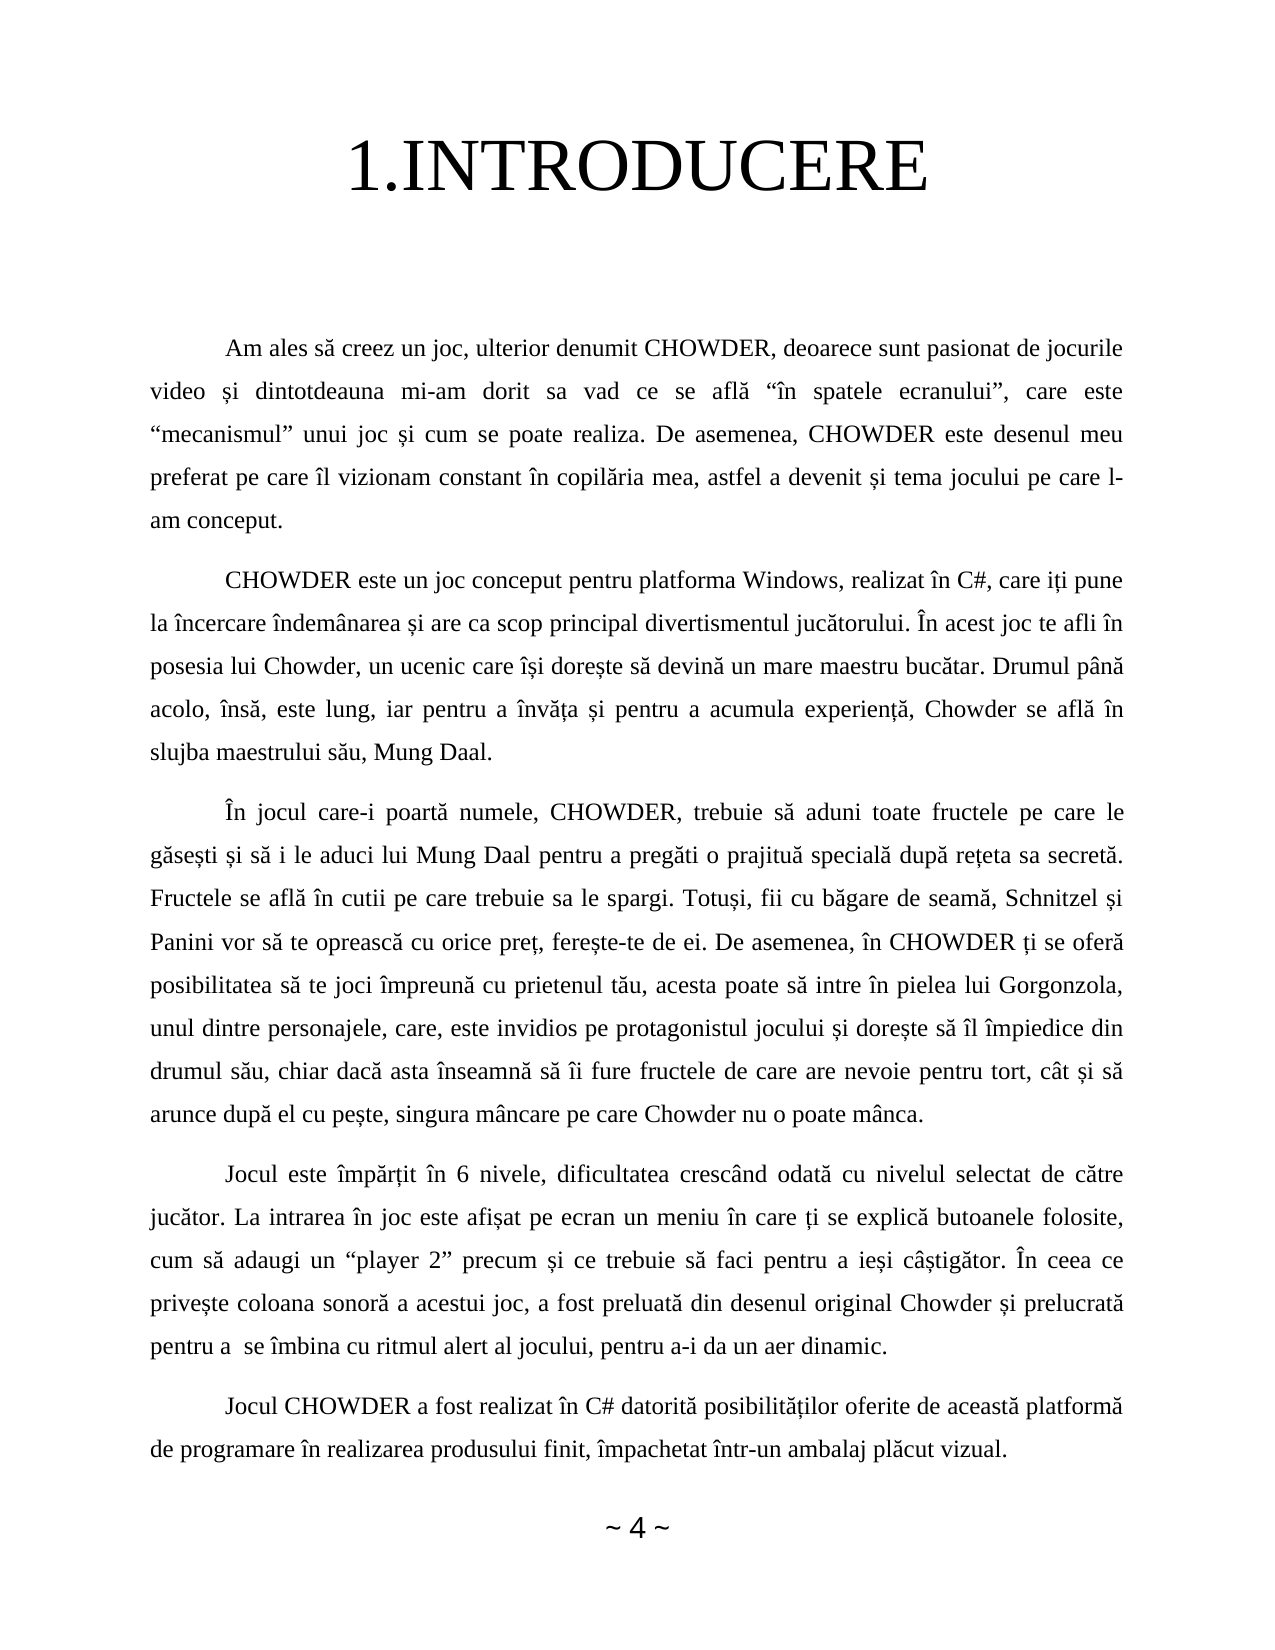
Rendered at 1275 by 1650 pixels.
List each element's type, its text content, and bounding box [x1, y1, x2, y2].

text CHOWDER este un joc conceput pentru platforma Windows, realizat în C#, care iți pune la încercare îndemânarea și are ca scop principal divertismentul jucătorului. În acest joc te afli în posesia lui Chowder, un ucenic care își dorește să devină un mare maestru bucătar. Drumul până acolo, însă, este lung, iar pentru a învăța și pentru a acumula experiență, Chowder se află în slujba maestrului său, Mung Daal. [150, 565, 1125, 766]
text În jocul care-i poartă numele, CHOWDER, trebuie să aduni toate fructele pe care le găsești și să i le aduci lui Mung Daal pentru a pregăti o prajituă specială după rețeta sa secretă. Fructele se află în cutii pe care trebuie sa le spargi. Totuși, fii cu băgare de seamă, Schnitzel și Panini vor să te oprească cu orice preț, ferește-te de ei. De asemenea, în CHOWDER ți se oferă posibilitatea să te joci împreună cu prietenul tău, acesta poate să intre în pielea lui Gorgonzola, unul dintre personajele, care, este invidios pe protagonistul jocului și dorește să îl împiedice din drumul său, chiar dacă asta înseamnă să îi fure fructele de care are nevoie pentru tort, cât și să arunce după el cu pește, singura mâncare pe care Chowder nu o poate mânca. [150, 797, 1125, 1128]
text Jocul este împărțit în 6 nivele, dificultatea crescând odată cu nivelul selectat de către jucător. La intrarea în joc este afișat pe ecran un meniu în care ți se explică butoanele folosite, cum să adaugi un “player 2” precum și ce trebuie să faci pentru a ieși câștigător. În ceea ce privește coloana sonoră a acestui joc, a fost preluată din desenul original Chowder și prelucrată pentru a se îmbina cu ritmul alert al jocului, pentru a-i da un aer dinamic. [150, 1159, 1125, 1360]
text Jocul CHOWDER a fost realizat în C# datorită posibilităților oferite de această platformă de programare în realizarea produsului finit, împachetat într-un ambalaj plăcut vizual. [150, 1391, 1125, 1463]
subtitle 1.INTRODUCERE [150, 120, 1125, 206]
text Am ales să creez un joc, ulterior denumit CHOWDER, deoarece sunt pasionat de jocurile video și dintotdeauna mi-am dorit sa vad ce se află “în spatele ecranului”, care este “mecanismul” unui joc și cum se poate realiza. De asemenea, CHOWDER este desenul meu preferat pe care îl vizionam constant în copilăria mea, astfel a devenit și tema jocului pe care l-am conceput. [150, 333, 1125, 534]
